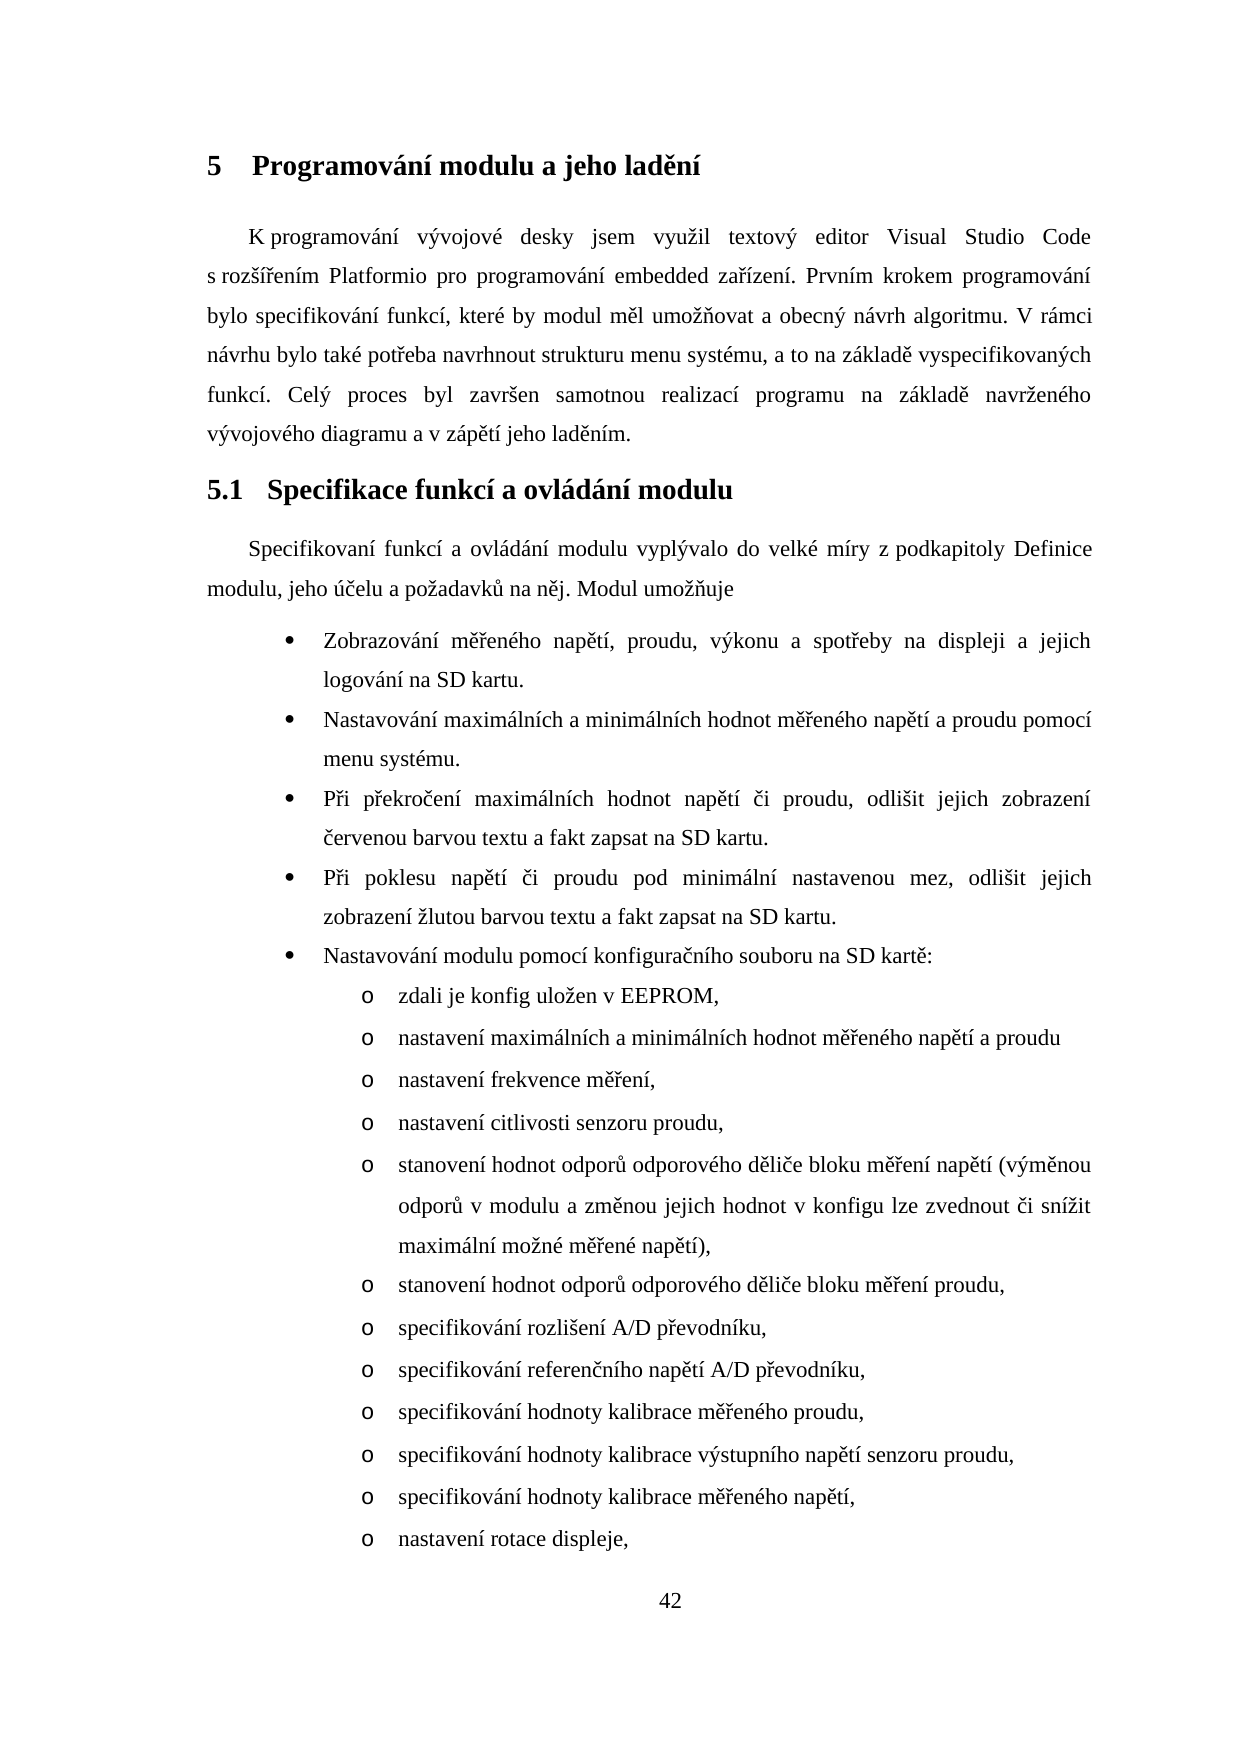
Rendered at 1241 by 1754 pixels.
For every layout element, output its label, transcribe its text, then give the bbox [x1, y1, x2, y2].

list Nastavování modulu pomocí konfiguračního souboru na SD kartě: [286, 942, 1092, 969]
list nastavení citlivosti senzoru proudu, [361, 1109, 1092, 1137]
list nastavení frekvence měření, [361, 1067, 1092, 1095]
list specifikování hodnoty kalibrace měřeného napětí, [361, 1483, 1092, 1511]
list specifikování hodnoty kalibrace výstupního napětí senzoru proudu, [361, 1441, 1092, 1469]
text Specifikovaní funkcí a ovládání modulu vyplývalo do velké míry z podkapitoly Definice modulu, jeho účelu a požadavků na něj. Modul umožňuje [207, 535, 1092, 601]
list specifikování hodnoty kalibrace měřeného proudu, [361, 1398, 1092, 1427]
list stanovení hodnot odporů odporového děliče bloku měření proudu, [361, 1271, 1092, 1300]
subtitle Specifikace funkcí a ovládání modulu [207, 472, 1092, 506]
list Při poklesu napětí či proudu pod minimální nastavenou mez, odlišit jejich zobrazení žlutou barvou textu a fakt zapsat na SD kartu. [286, 863, 1092, 929]
list Nastavování maximálních a minimálních hodnot měřeného napětí a proudu pomocí menu systému. [286, 706, 1092, 771]
list Zobrazování měřeného napětí, proudu, výkonu a spotřeby na displeji a jejich logování na SD kartu. [286, 627, 1092, 692]
list stanovení hodnot odporů odporového děliče bloku měření napětí (výměnou odporů v modulu a změnou jejich hodnot v konfigu lze zvednout či snížit maximální možné měřené napětí), [361, 1151, 1092, 1258]
list nastavení rotace displeje, [361, 1525, 1092, 1553]
list zdali je konfig uložen v EEPROM, [361, 982, 1092, 1010]
list specifikování referenčního napětí A/D převodníku, [361, 1356, 1092, 1384]
text K programování vývojové desky jsem využil textový editor Visual Studio Code s rozšířením Platformio pro programování embedded zařízení. Prvním krokem programování bylo specifikování funkcí, které by modul měl umožňovat a obecný návrh algoritmu. V rámci návrhu bylo také potřeba navrhnout strukturu menu systému, a to na základě vyspecifikovaných funkcí. Celý proces byl završen samotnou realizací programu na základě navrženého vývojového diagramu a v zápětí jeho laděním. [207, 223, 1092, 447]
list specifikování rozlišení A/D převodníku, [361, 1314, 1092, 1342]
list nastavení maximálních a minimálních hodnot měřeného napětí a proudu [361, 1024, 1092, 1052]
list Při překročení maximálních hodnot napětí či proudu, odlišit jejich zobrazení červenou barvou textu a fakt zapsat na SD kartu. [286, 784, 1092, 850]
subtitle Programování modulu a jeho ladění [207, 148, 1092, 181]
